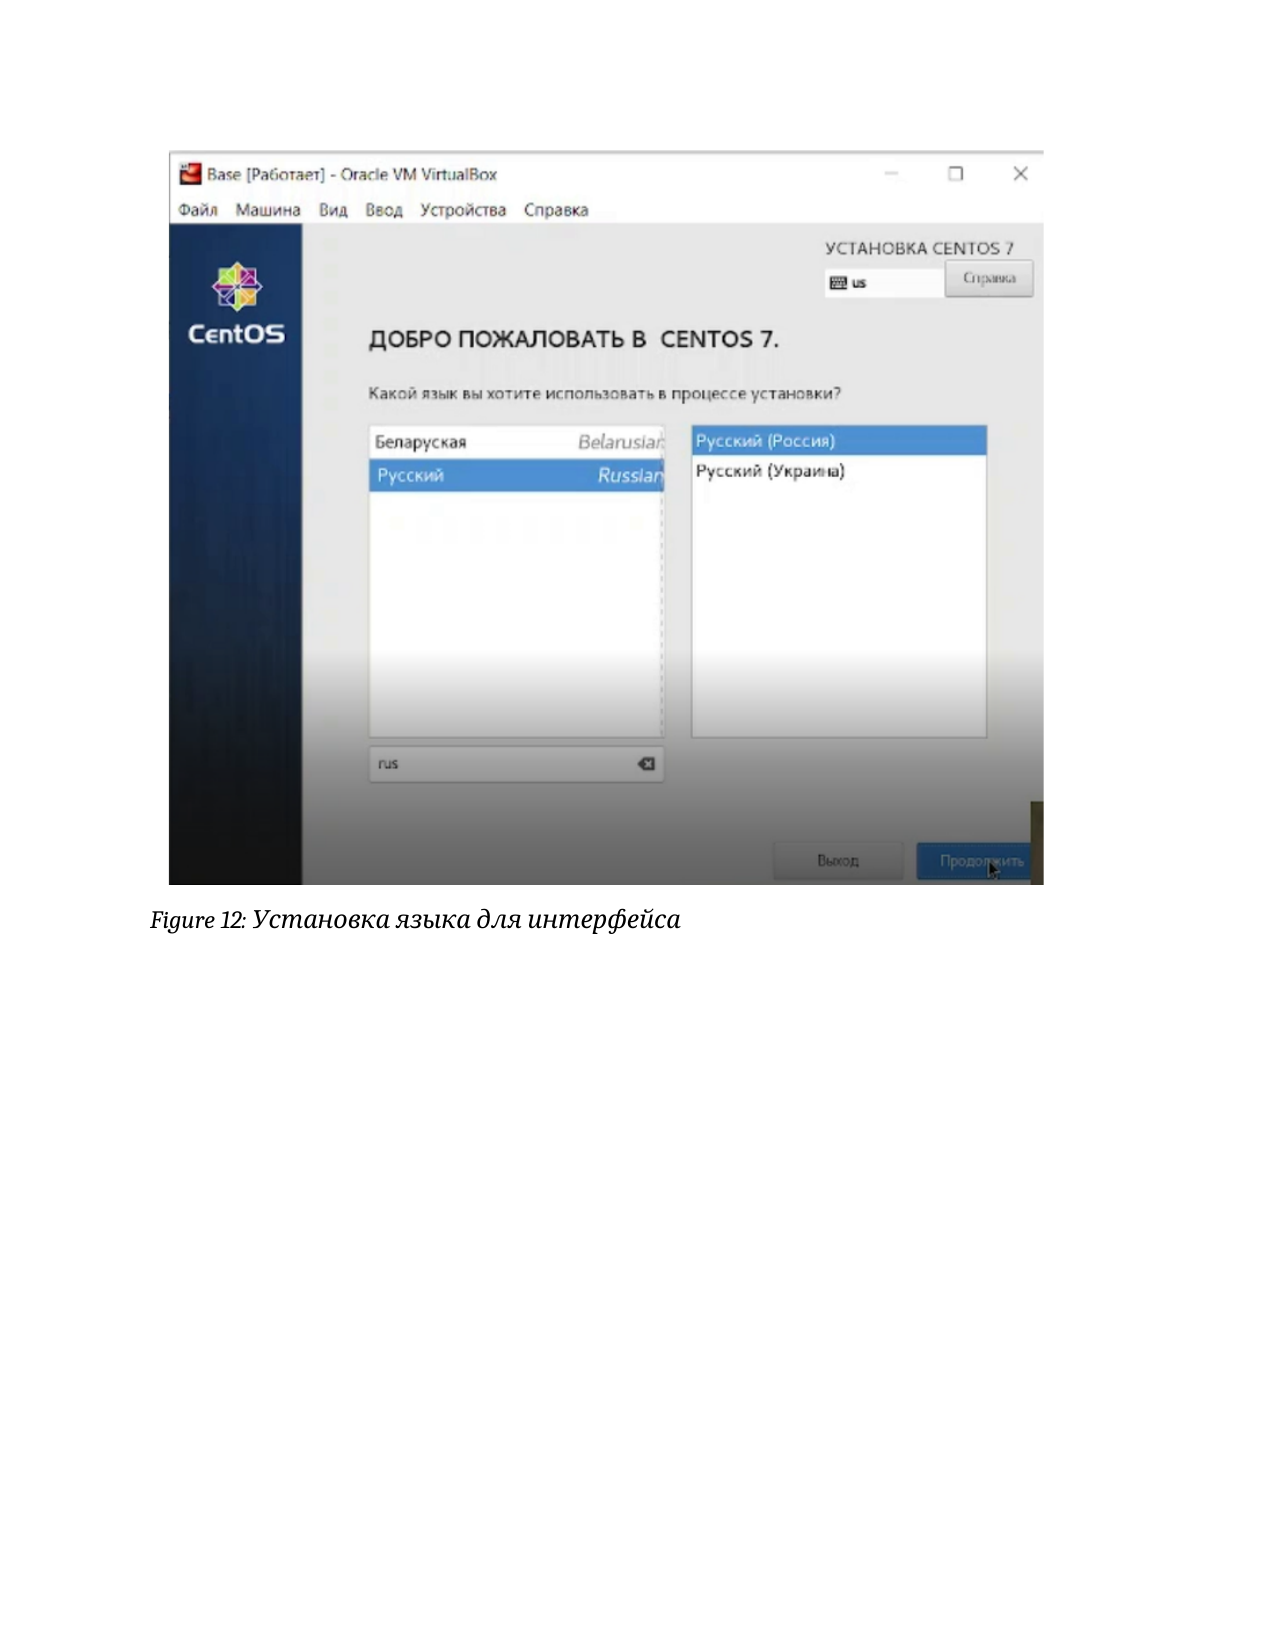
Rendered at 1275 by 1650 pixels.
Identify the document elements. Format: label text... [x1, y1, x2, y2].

text Figure 12: Установка языка для интерфейса [150, 906, 1125, 934]
picture [168, 150, 1044, 885]
